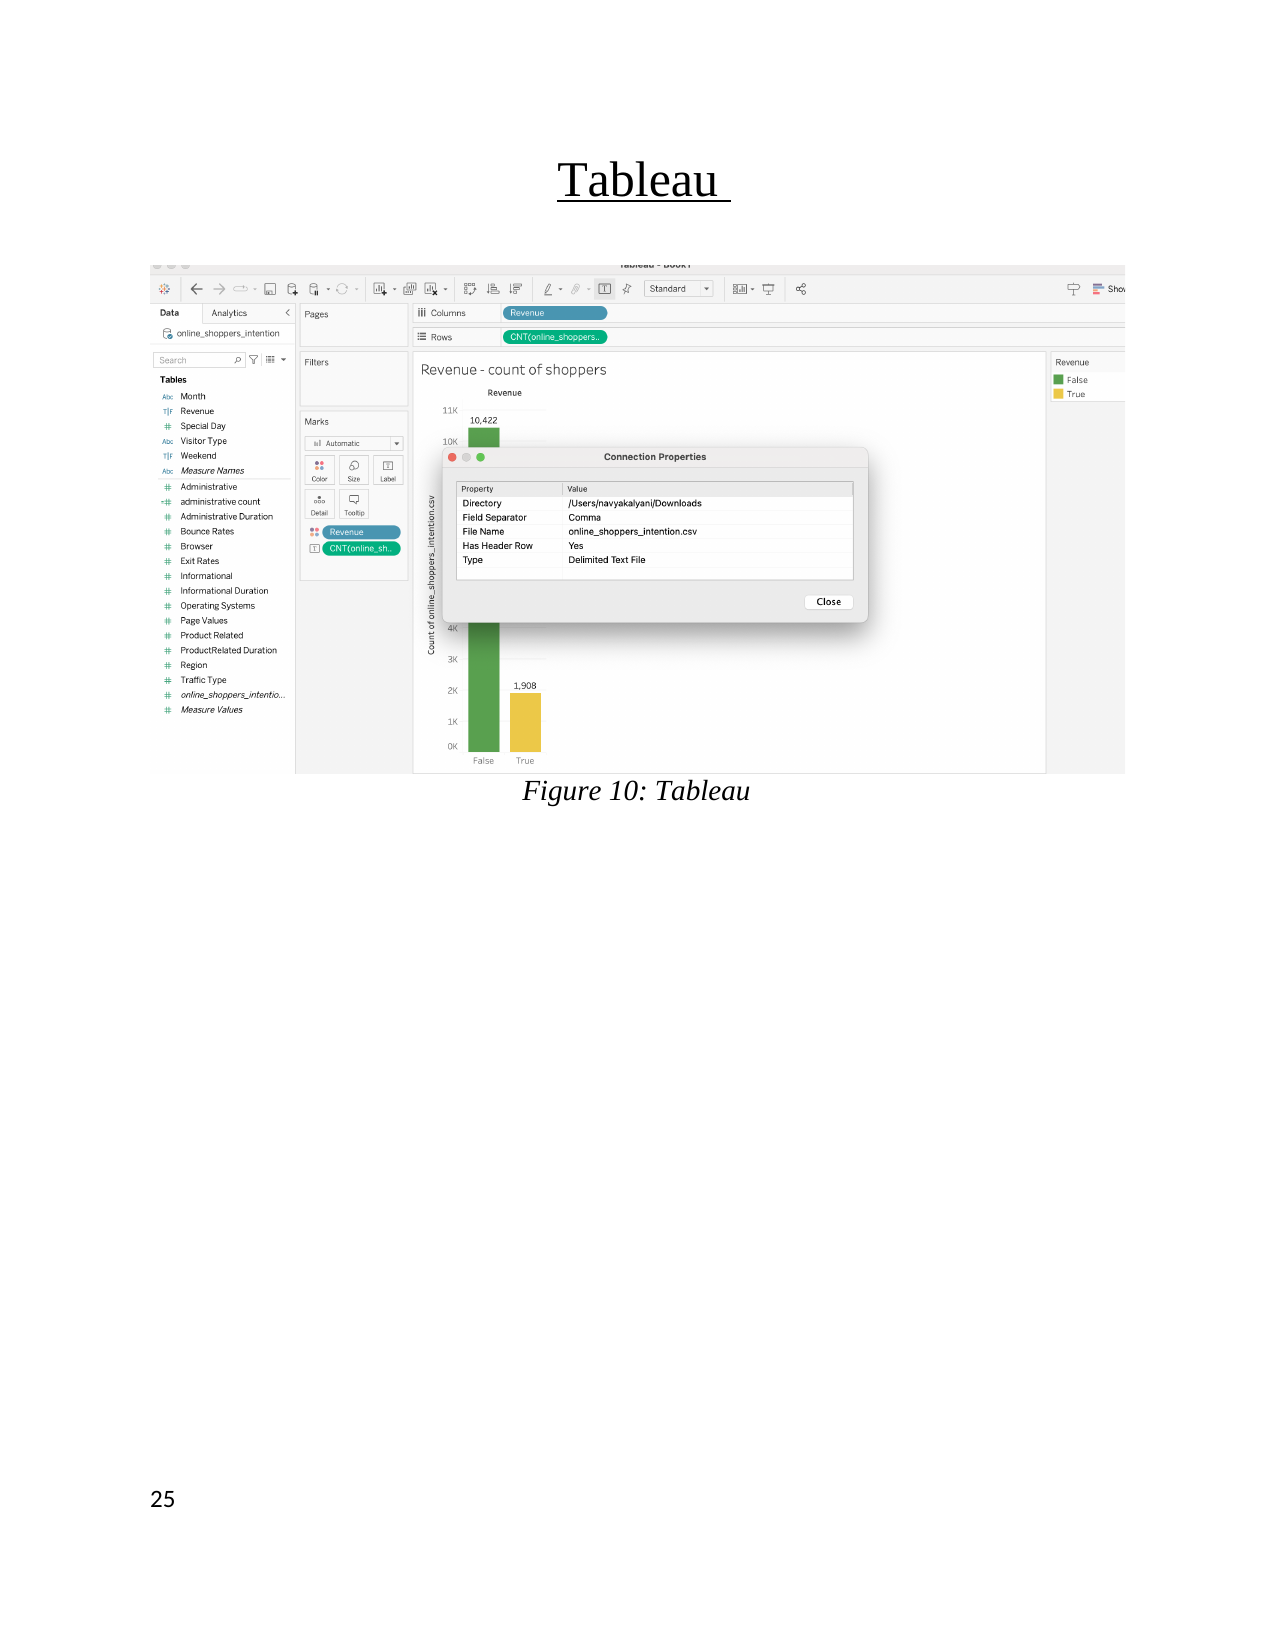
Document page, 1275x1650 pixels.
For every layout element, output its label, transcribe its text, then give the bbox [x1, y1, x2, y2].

text Figure 10: Tableau [150, 774, 1125, 807]
picture [150, 265, 1125, 774]
text Tableau [150, 150, 1125, 207]
